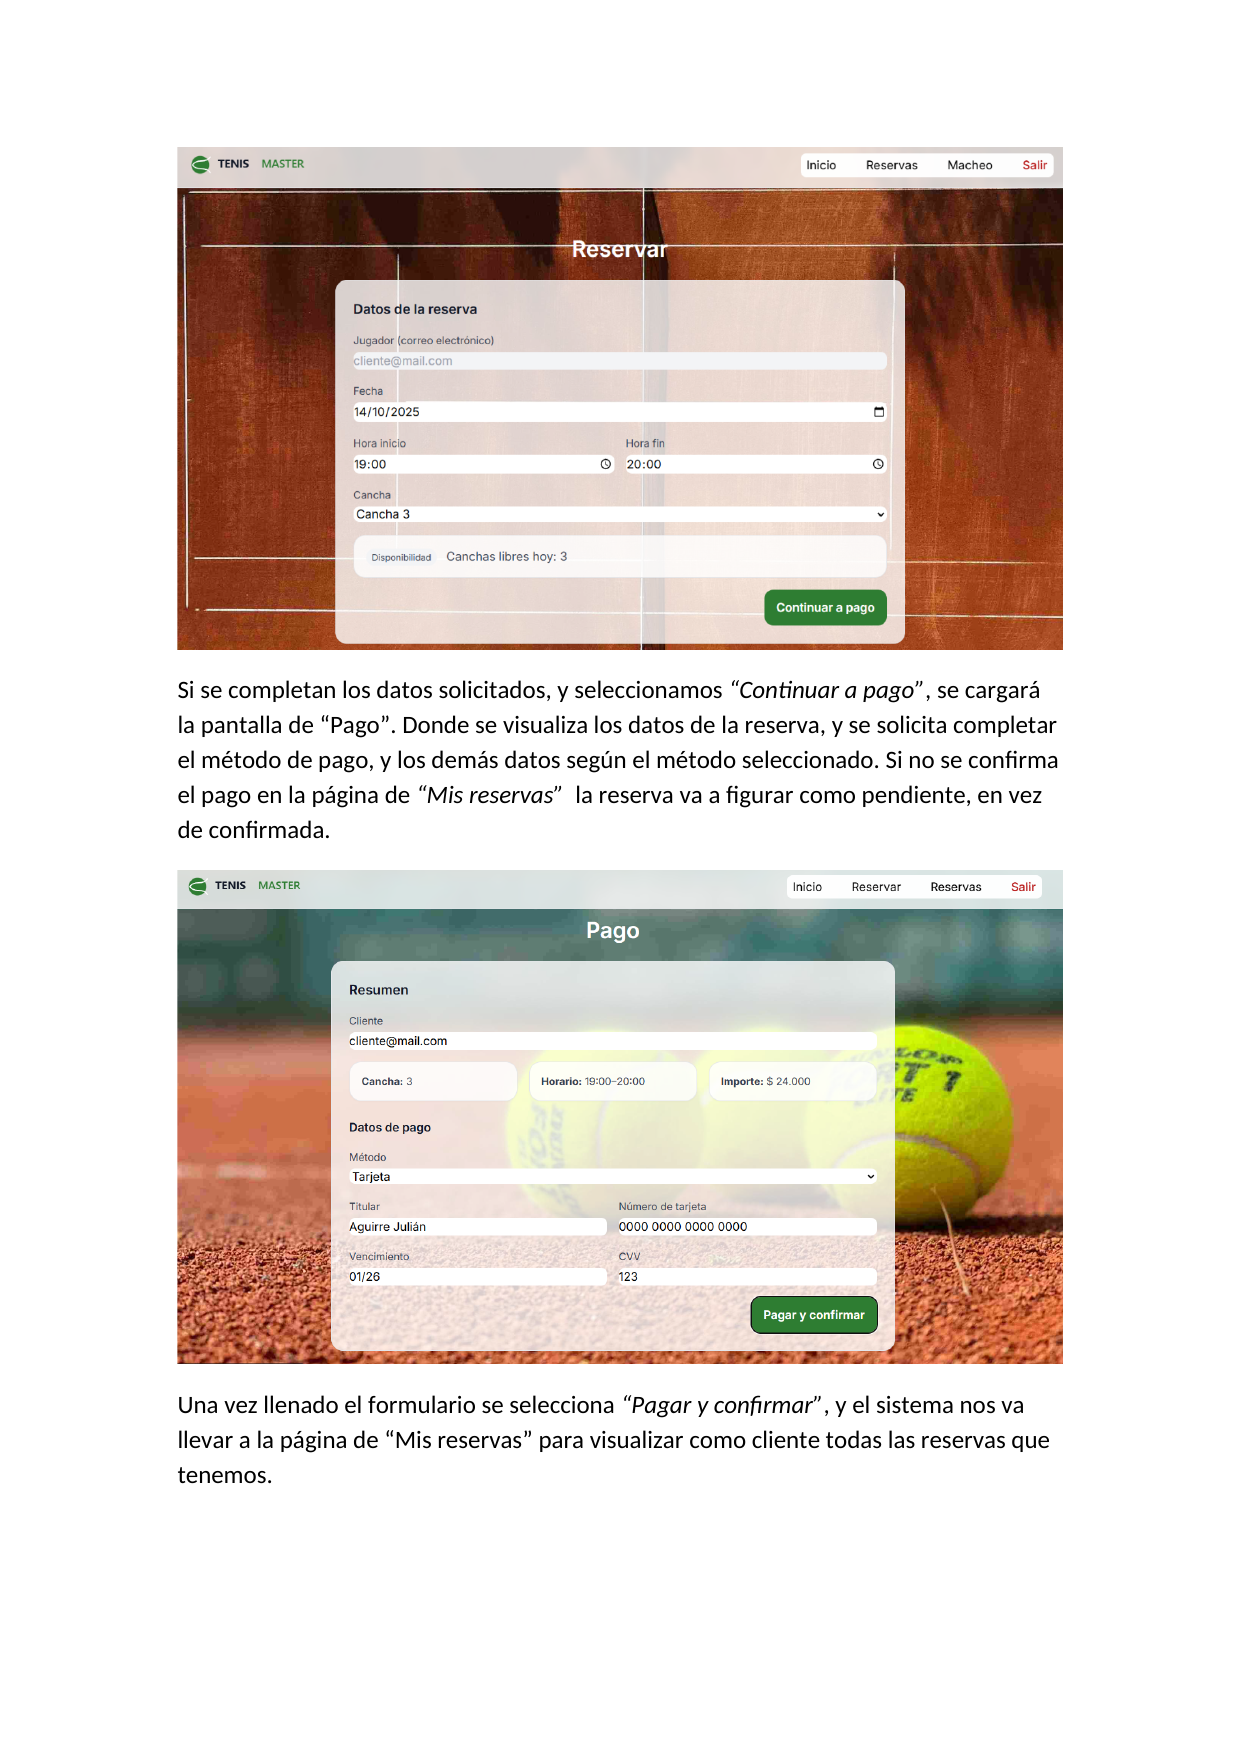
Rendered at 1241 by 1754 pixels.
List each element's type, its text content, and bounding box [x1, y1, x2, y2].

text Si se completan los datos solicitados, y seleccionamos “Continuar a pago”, se cargará la pantalla de “Pago”. Donde se visualiza los datos de la reserva, y se solicita completar el método de pago, y los demás datos según el método seleccionado. Si no se confirma el pago en la página de “Mis reservas” la reserva va a figurar como pendiente, en vez de confirmada. [177, 674, 1063, 845]
text Una vez llenado el formulario se selecciona “Pagar y confirmar”, y el sistema nos va llevar a la página de “Mis reservas” para visualizar como cliente todas las reservas que tenemos. [177, 1389, 1063, 1489]
picture [177, 147, 1063, 650]
picture [177, 870, 1063, 1364]
